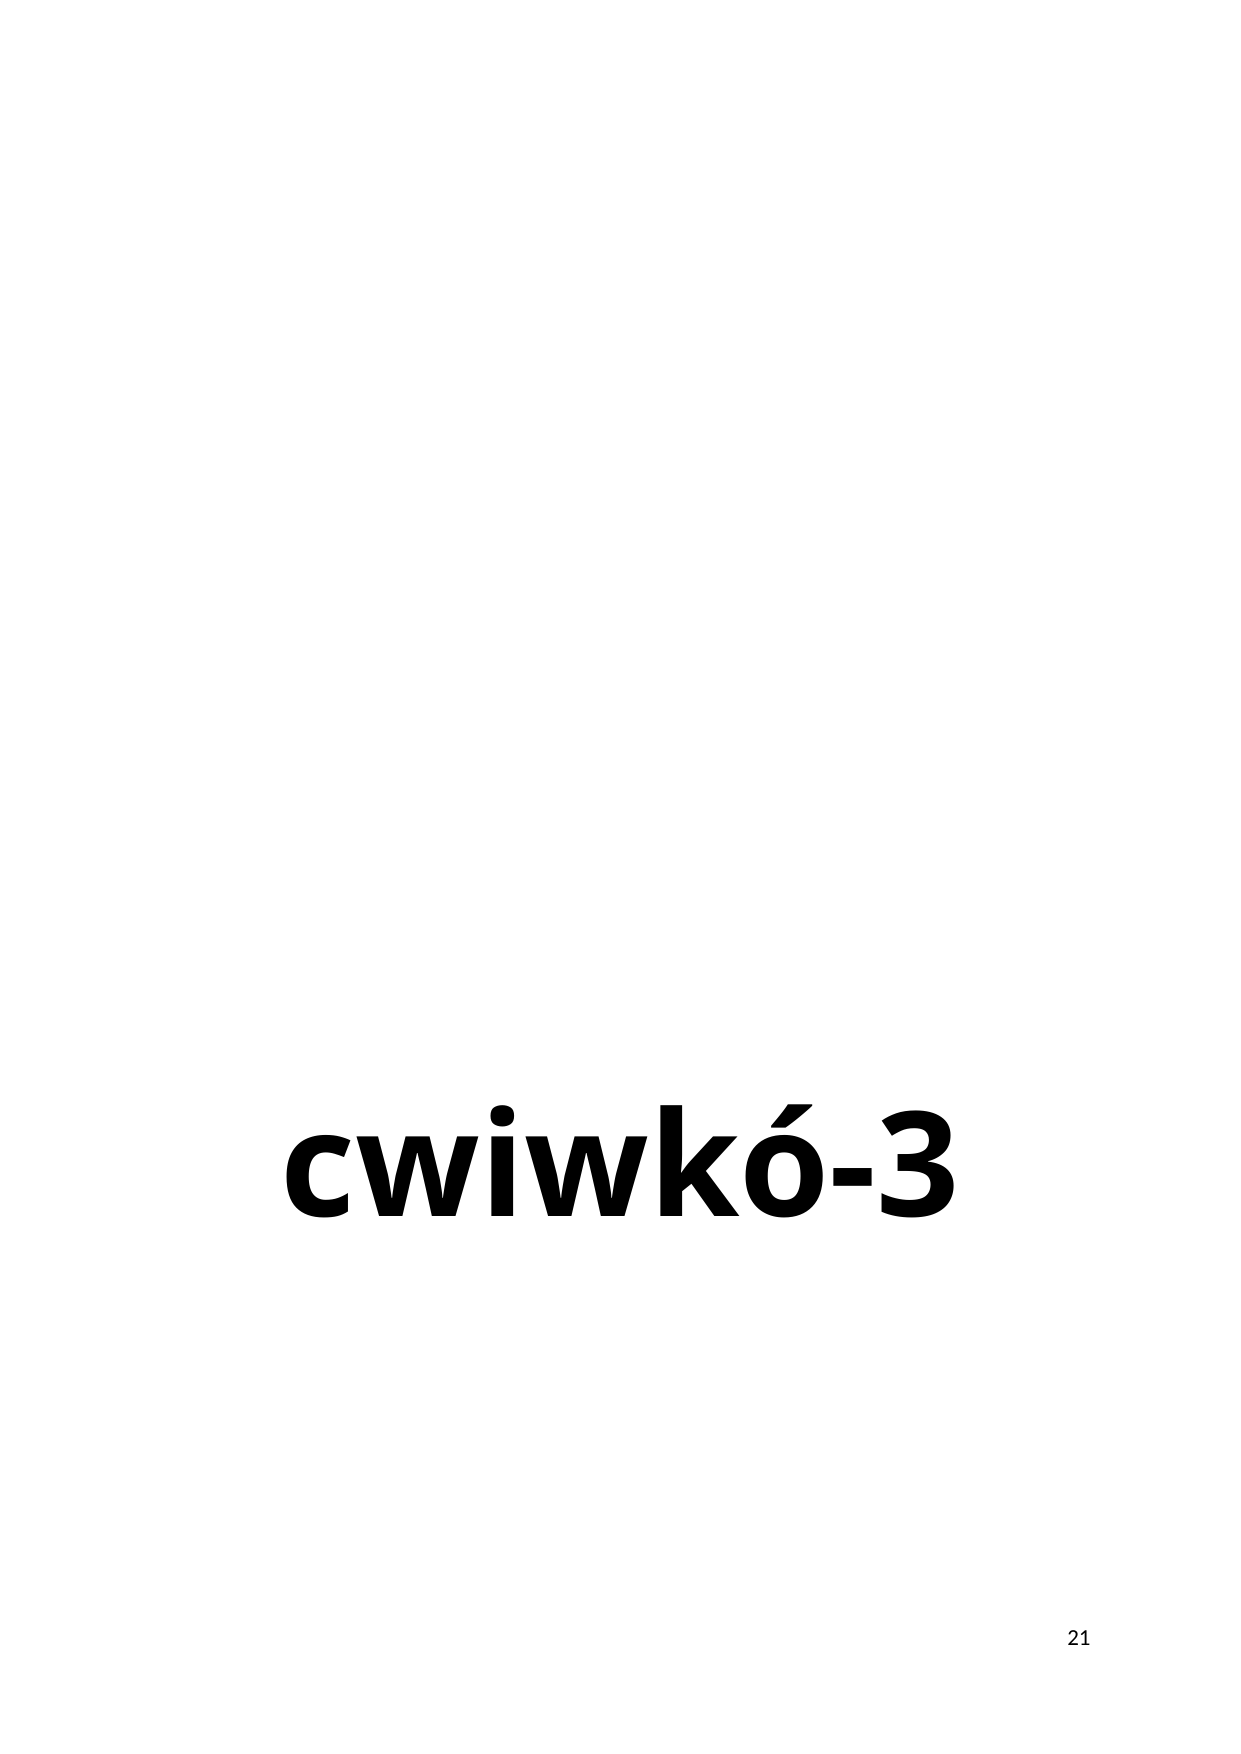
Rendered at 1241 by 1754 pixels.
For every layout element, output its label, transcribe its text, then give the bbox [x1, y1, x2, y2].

text cwiwkó-3 [150, 1060, 1090, 1259]
